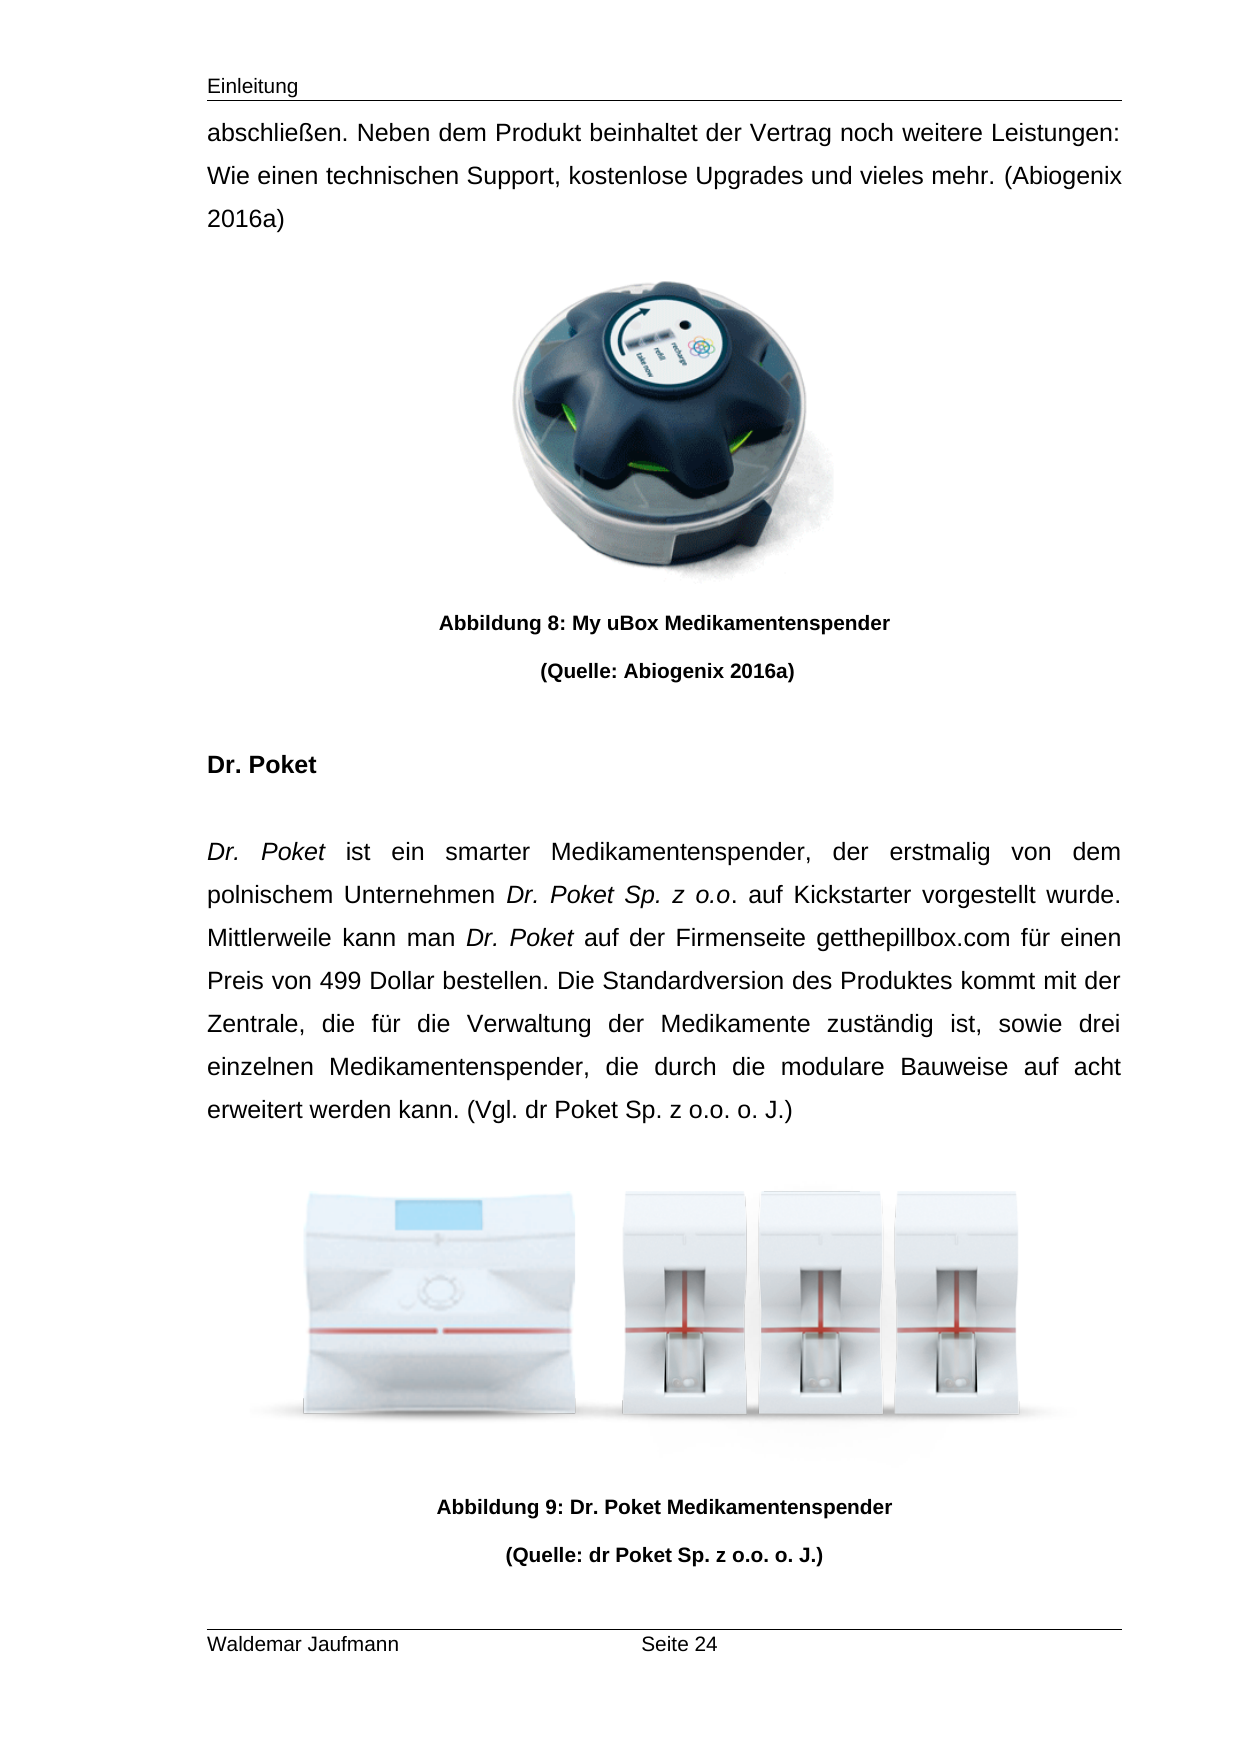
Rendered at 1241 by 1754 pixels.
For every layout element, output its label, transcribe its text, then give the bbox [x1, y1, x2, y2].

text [207, 118, 1122, 233]
text Abbildung 9: Dr. Poket Medikamentenspender [207, 1495, 1122, 1519]
text (Quelle: dr Poket Sp. z o.o. o. J.) [207, 1543, 1122, 1567]
picture [249, 1181, 1080, 1468]
text (Quelle: Abiogenix 2016a) [207, 659, 1122, 683]
text Dr. Poket ist ein smarter Medikamentenspender, der erstmalig von dem polnischem Unternehmen Dr. Poket Sp. z o.o. auf Kickstarter vorgestellt wurde. Mittlerweile kann man Dr. Poket auf der Firmenseite getthepillbox.com für einen Preis von 499 Dollar bestellen. Die Standardversion des Produktes kommt mit der Zentrale, die für die Verwaltung der Medikamente zuständig ist, sowie drei einzelnen Medikamentenspender, die durch die modulare Bauweise auf acht erweitert werden kann. (Vgl. dr Poket Sp. z o.o. o. J.) [207, 837, 1122, 1124]
text Dr. Poket [207, 750, 1122, 779]
picture [495, 247, 834, 584]
text Abbildung 8: My uBox Medikamentenspender [207, 610, 1122, 634]
